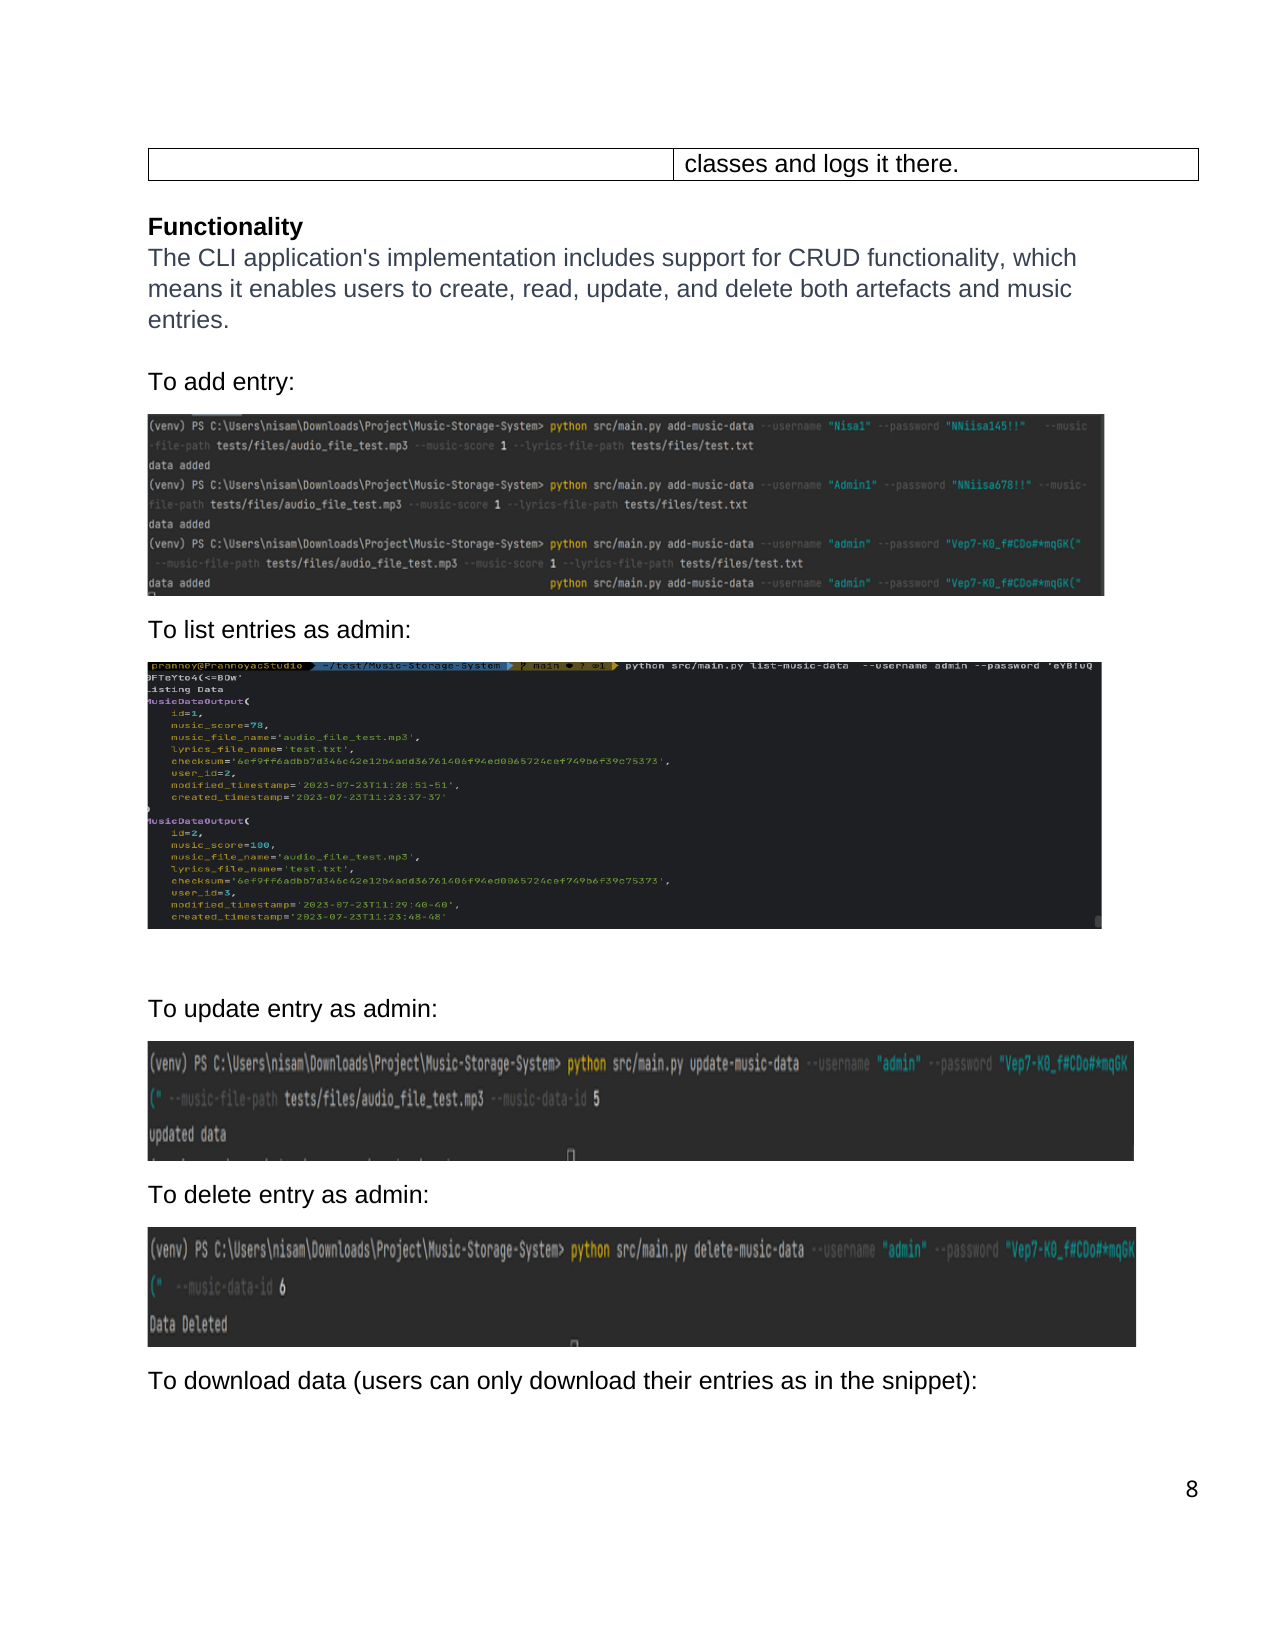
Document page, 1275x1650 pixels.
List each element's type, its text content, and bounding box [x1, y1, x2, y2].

picture [147, 1227, 1137, 1347]
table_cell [149, 149, 673, 179]
picture [147, 414, 1105, 596]
text To update entry as admin: [148, 994, 1127, 1023]
text The CLI application's implementation includes support for CRUD functionality, which means it enables users to create, read, update, and delete both artefacts and music entries. [148, 243, 1127, 333]
text To add entry: [148, 367, 1127, 396]
picture [147, 662, 1102, 929]
text To delete entry as admin: [148, 1180, 1127, 1209]
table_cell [674, 149, 1198, 179]
text To list entries as admin: [148, 615, 1127, 643]
text To download data (users can only download their entries as in the snippet): [148, 1366, 1127, 1394]
picture [147, 1041, 1134, 1161]
text Functionality [148, 212, 1127, 240]
